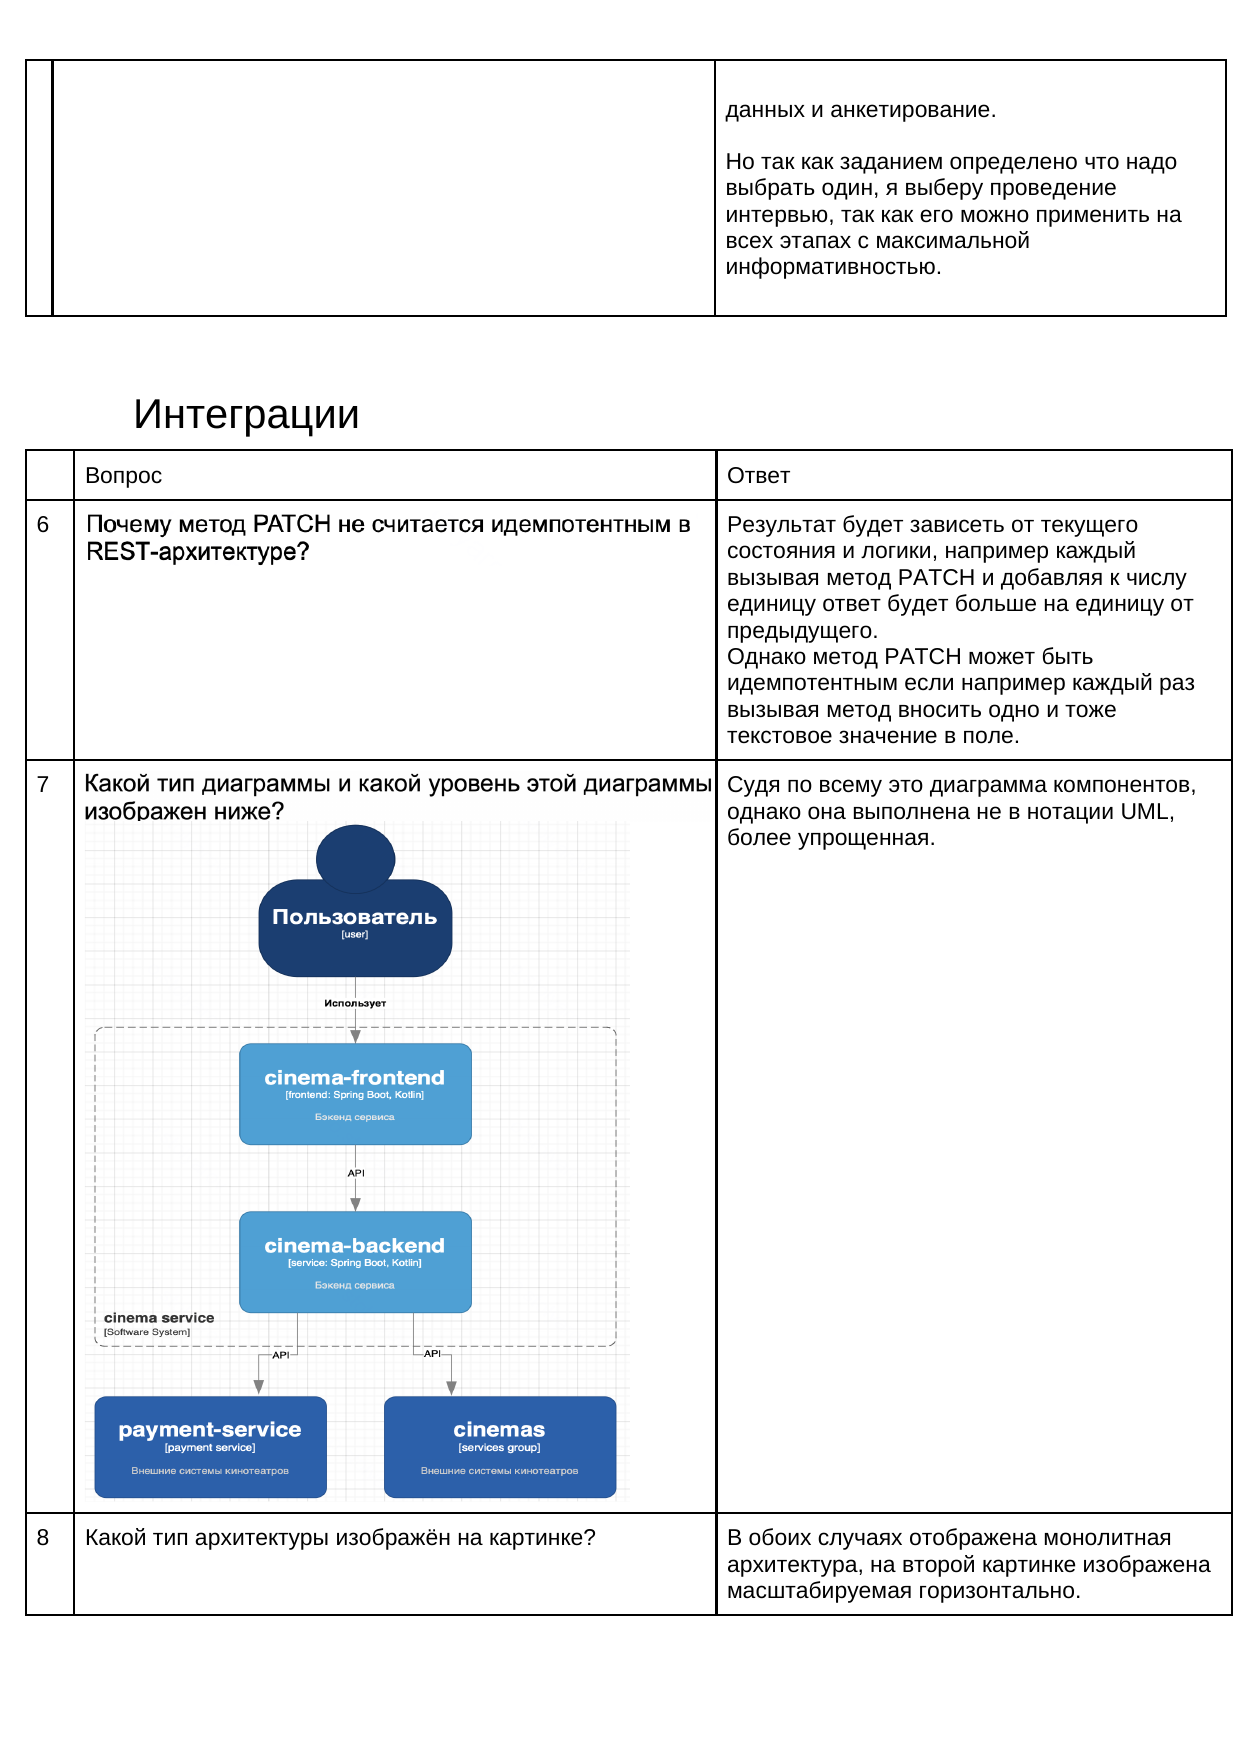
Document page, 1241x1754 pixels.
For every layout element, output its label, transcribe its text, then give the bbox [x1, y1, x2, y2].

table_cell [75, 1514, 715, 1614]
table_cell [75, 761, 715, 1512]
table_cell Результат будет зависеть от текущего состояния и логики, например каждый вызывая метод PATCH и добавляя к числу единицу ответ будет больше на единицу от предыдущего. Однако метод PATCH может быть идемпотентным если например каждый раз вызывая метод вносить одно и тоже текстовое значение в поле. [718, 501, 1231, 759]
table_header [27, 451, 73, 499]
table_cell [54, 61, 714, 315]
table_header Вопрос [75, 451, 715, 499]
subtitle Интеграции [133, 389, 1090, 437]
table_cell 6 [27, 501, 73, 759]
table_cell 8 [27, 1514, 73, 1614]
picture [84, 771, 715, 1502]
table_cell 7 [27, 761, 73, 1512]
picture [84, 511, 698, 566]
table_header Ответ [718, 451, 1231, 499]
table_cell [718, 1514, 1231, 1614]
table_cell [716, 61, 1225, 315]
table_cell [75, 501, 715, 759]
table_cell 5 [27, 61, 51, 315]
table_cell Судя по всему это диаграмма компонентов, однако она выполнена не в нотации UML, более упрощенная. [718, 761, 1231, 1512]
